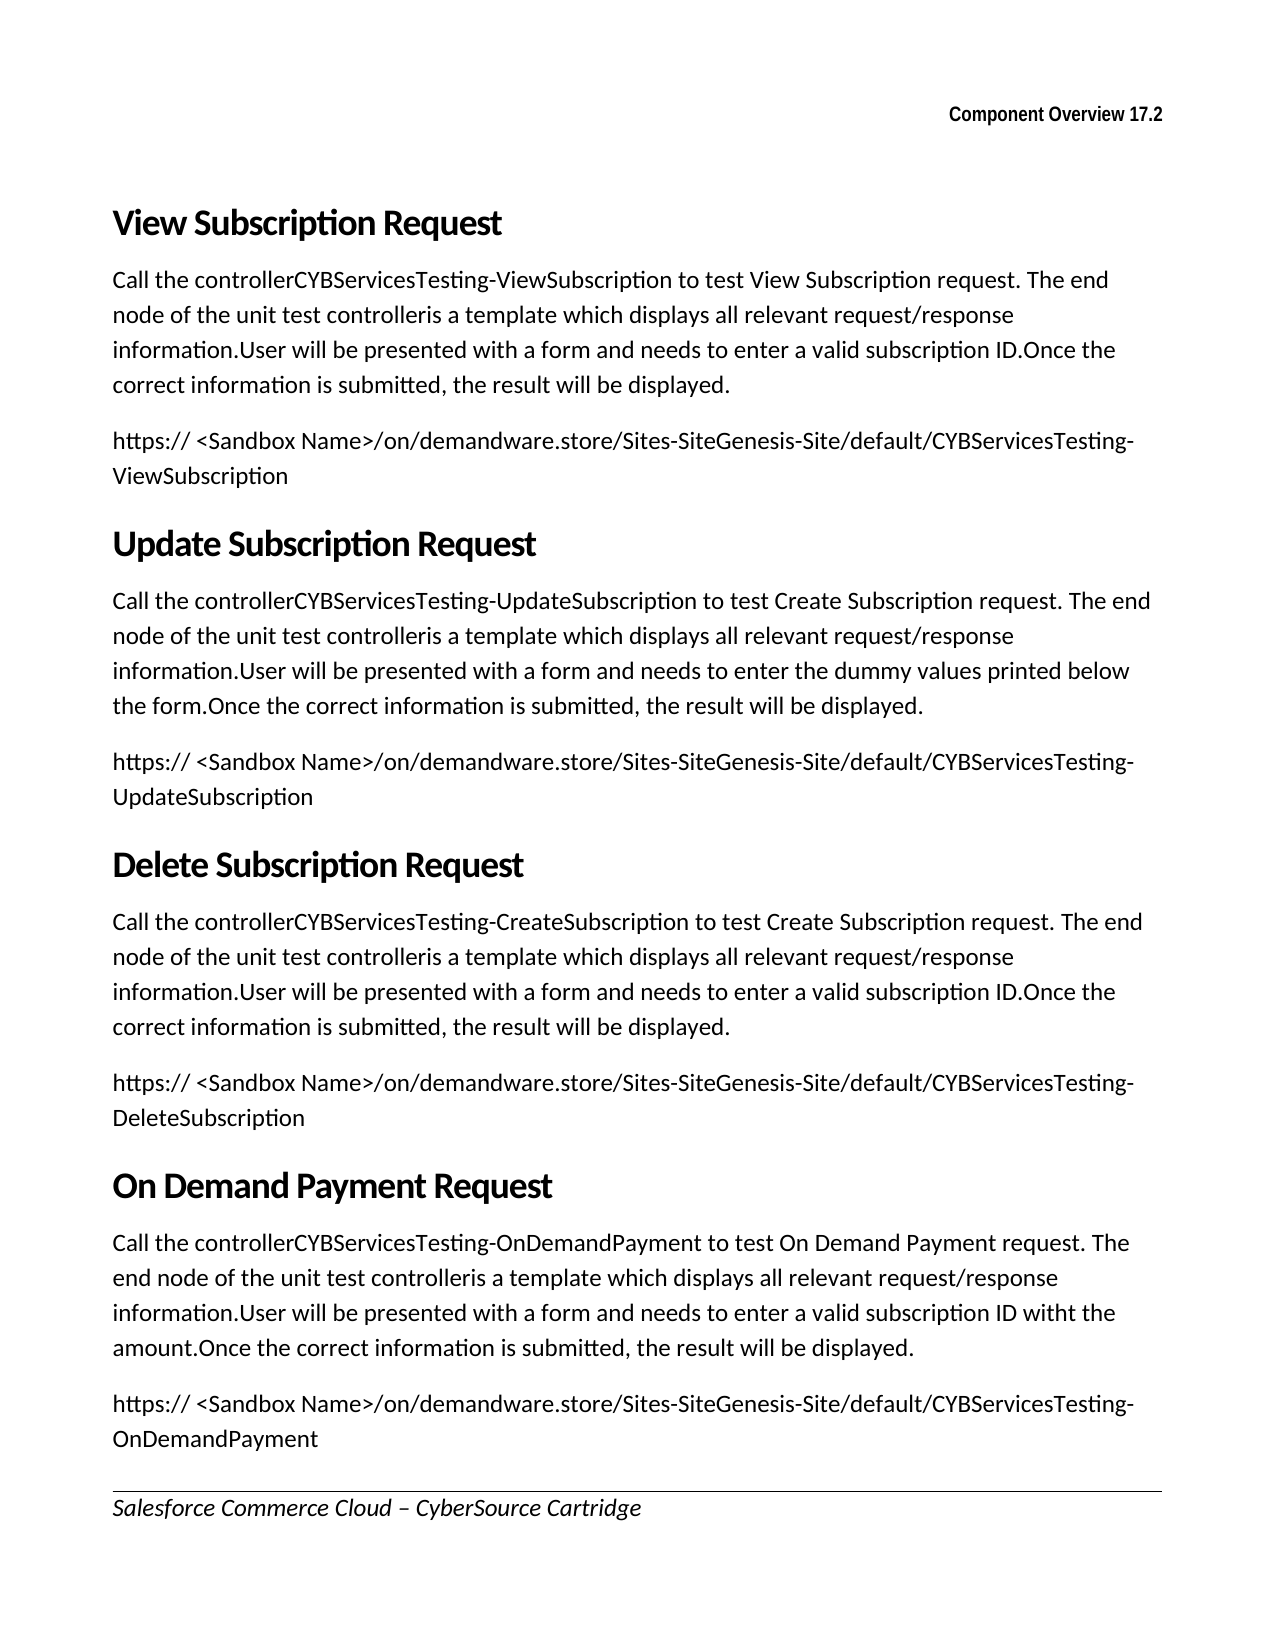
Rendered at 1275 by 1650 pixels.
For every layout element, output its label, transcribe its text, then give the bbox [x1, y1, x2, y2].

text https:// <Sandbox Name>/on/demandware.store/Sites-SiteGenesis-Site/default/CYBServicesTesting-DeleteSubscription [112, 1067, 1162, 1132]
subtitle On Demand Payment Request [112, 1162, 1162, 1208]
text https:// <Sandbox Name>/on/demandware.store/Sites-SiteGenesis-Site/default/CYBServicesTesting-ViewSubscription [112, 425, 1162, 490]
text Call the controllerCYBServicesTesting-ViewSubscription to test View Subscription request. The end node of the unit test controlleris a template which displays all relevant request/response information.User will be presented with a form and needs to enter a valid subscription ID.Once the correct information is submitted, the result will be displayed. [112, 264, 1162, 399]
subtitle Update Subscription Request [112, 520, 1162, 566]
text Call the controllerCYBServicesTesting-CreateSubscription to test Create Subscription request. The end node of the unit test controlleris a template which displays all relevant request/response information.User will be presented with a form and needs to enter a valid subscription ID.Once the correct information is submitted, the result will be displayed. [112, 906, 1162, 1042]
subtitle View Subscription Request [112, 199, 1162, 244]
text Call the controllerCYBServicesTesting-UpdateSubscription to test Create Subscription request. The end node of the unit test controlleris a template which displays all relevant request/response information.User will be presented with a form and needs to enter the dummy values printed below the form.Once the correct information is submitted, the result will be displayed. [112, 585, 1162, 721]
text https:// <Sandbox Name>/on/demandware.store/Sites-SiteGenesis-Site/default/CYBServicesTesting-UpdateSubscription [112, 746, 1162, 811]
subtitle Delete Subscription Request [112, 841, 1162, 887]
text Call the controllerCYBServicesTesting-OnDemandPayment to test On Demand Payment request. The end node of the unit test controlleris a template which displays all relevant request/response information.User will be presented with a form and needs to enter a valid subscription ID witht the amount.Once the correct information is submitted, the result will be displayed. [112, 1227, 1162, 1363]
text https:// <Sandbox Name>/on/demandware.store/Sites-SiteGenesis-Site/default/CYBServicesTesting-OnDemandPayment [112, 1388, 1162, 1453]
